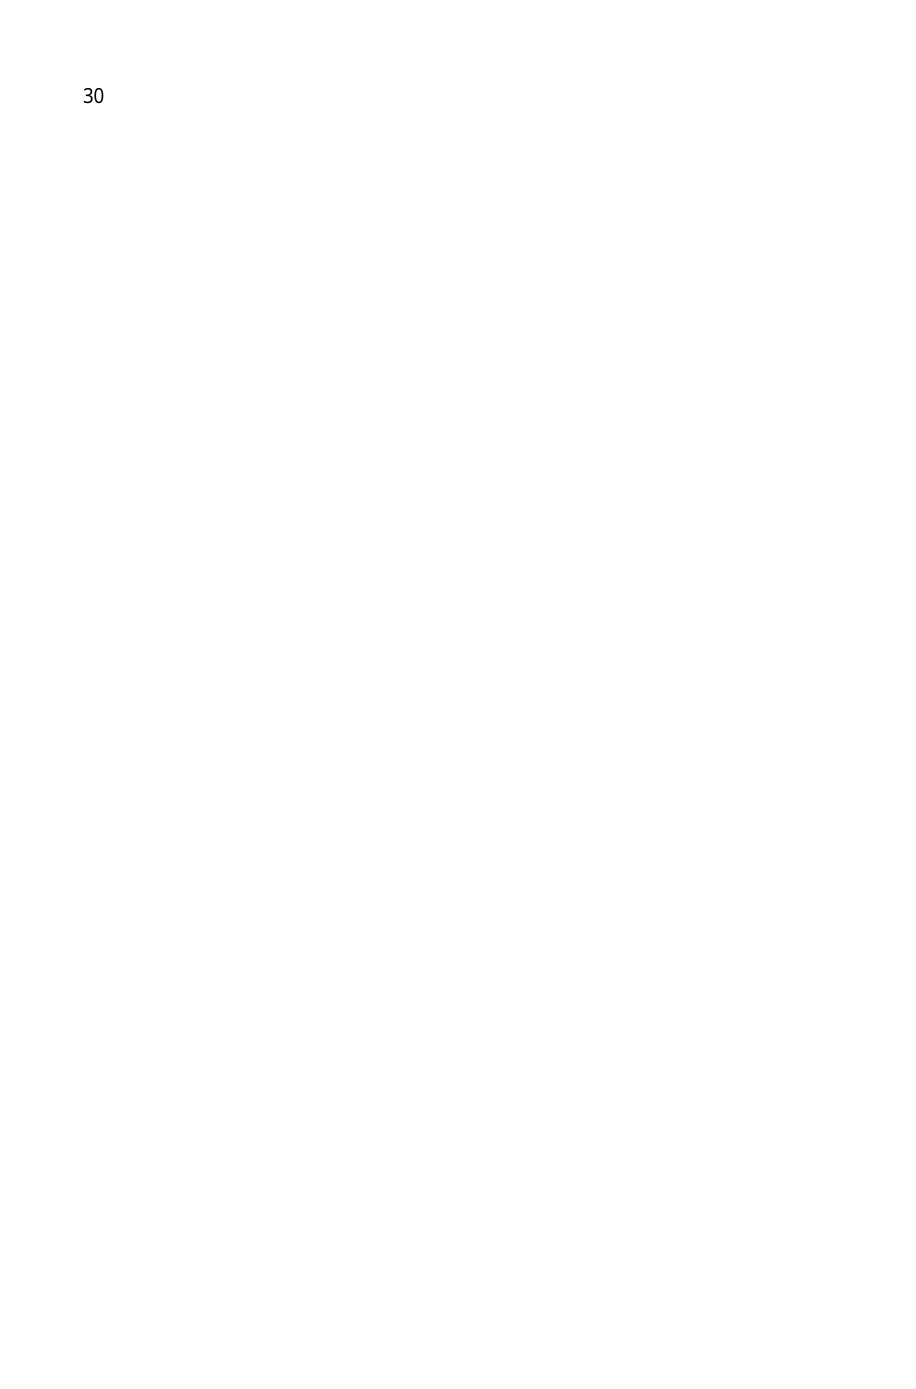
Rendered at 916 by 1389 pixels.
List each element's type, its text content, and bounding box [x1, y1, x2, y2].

subtitle 30 [83, 81, 845, 110]
